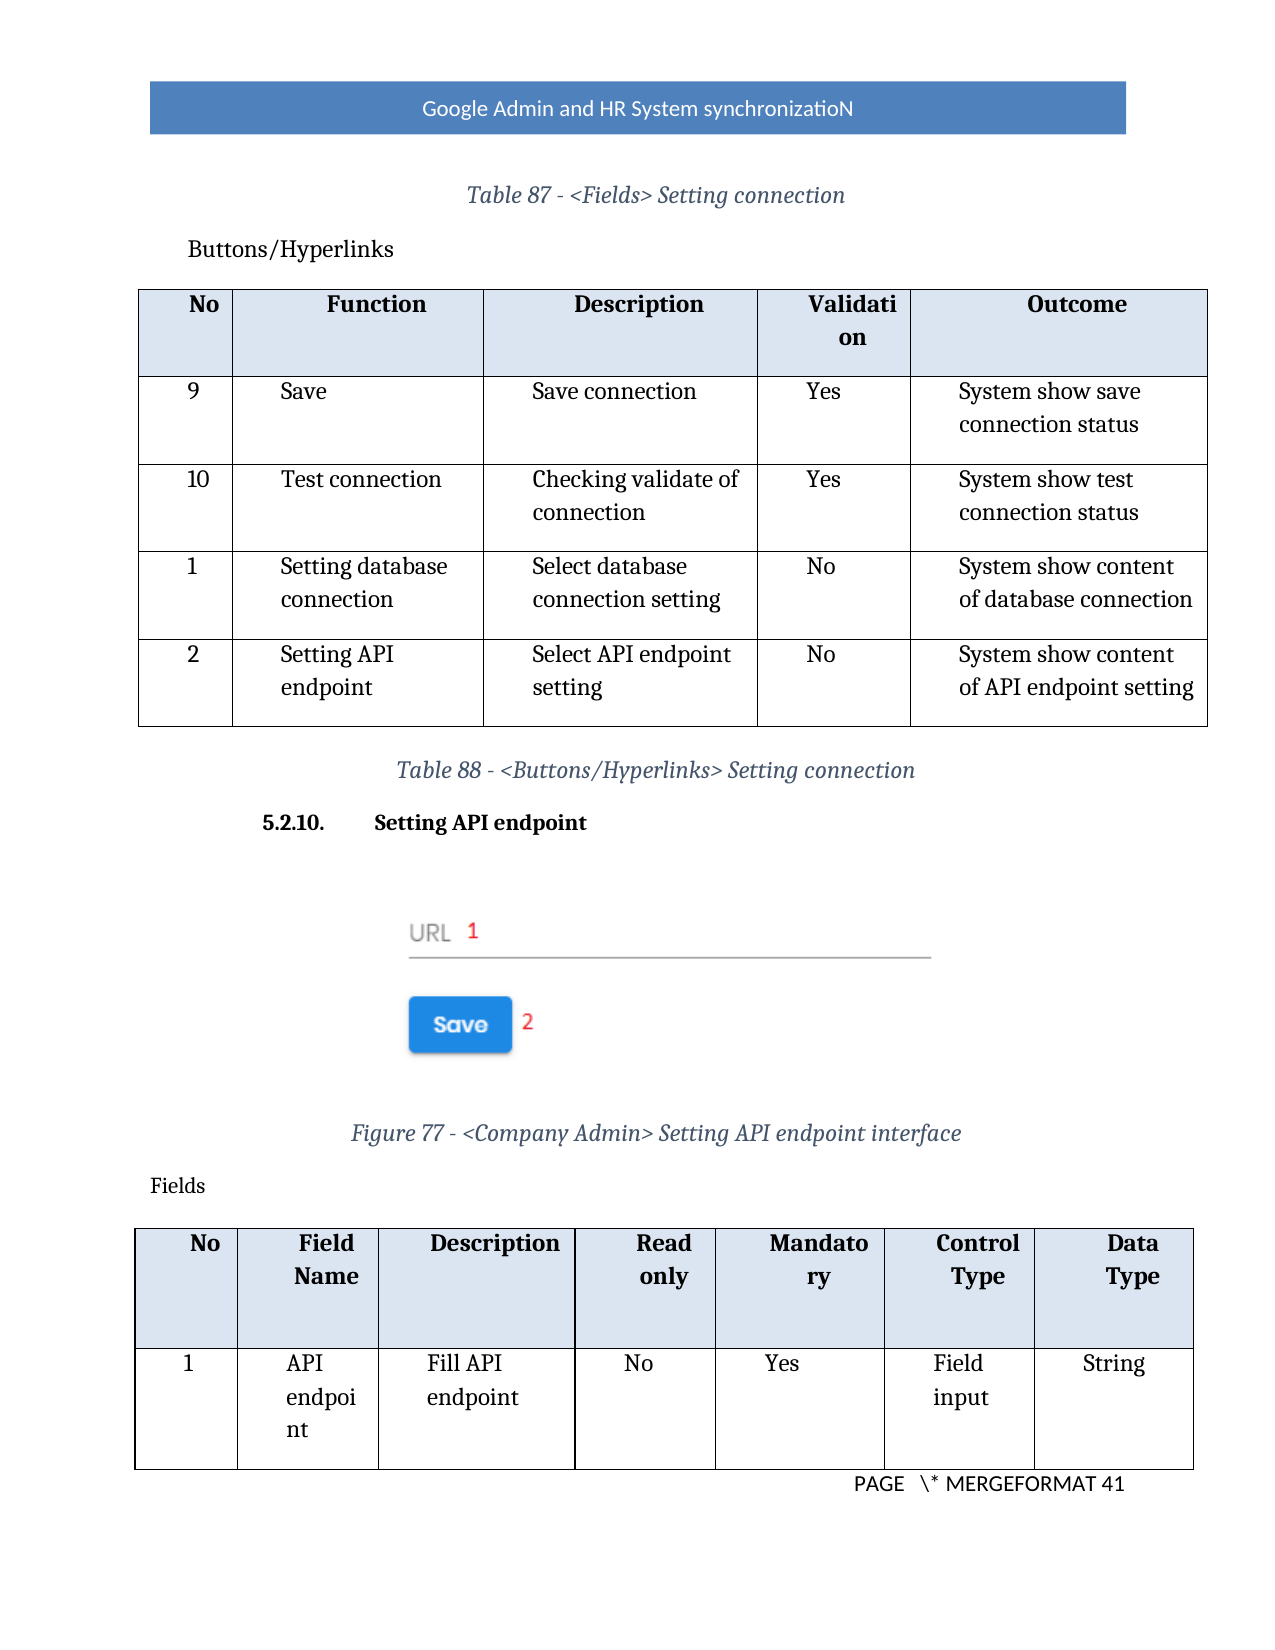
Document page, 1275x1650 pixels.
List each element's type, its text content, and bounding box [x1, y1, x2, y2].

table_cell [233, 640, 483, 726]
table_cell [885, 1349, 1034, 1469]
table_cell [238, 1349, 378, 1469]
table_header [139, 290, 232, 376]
text Fields [150, 1173, 1125, 1199]
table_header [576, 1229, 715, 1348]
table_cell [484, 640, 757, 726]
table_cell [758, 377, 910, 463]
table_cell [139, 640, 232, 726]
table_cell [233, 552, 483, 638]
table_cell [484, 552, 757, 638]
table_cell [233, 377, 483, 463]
text Buttons/Hyperlinks [187, 234, 1125, 263]
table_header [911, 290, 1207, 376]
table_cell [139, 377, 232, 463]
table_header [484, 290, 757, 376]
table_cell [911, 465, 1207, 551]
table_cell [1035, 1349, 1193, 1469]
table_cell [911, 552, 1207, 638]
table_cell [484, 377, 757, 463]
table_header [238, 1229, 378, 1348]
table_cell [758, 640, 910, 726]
picture [381, 861, 932, 1086]
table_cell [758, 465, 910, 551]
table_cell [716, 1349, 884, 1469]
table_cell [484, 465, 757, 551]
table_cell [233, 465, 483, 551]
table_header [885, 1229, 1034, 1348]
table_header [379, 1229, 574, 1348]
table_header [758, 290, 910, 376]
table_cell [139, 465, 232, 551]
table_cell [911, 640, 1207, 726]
text Figure 77 - <Company Admin> Setting API endpoint interface [187, 1119, 1125, 1148]
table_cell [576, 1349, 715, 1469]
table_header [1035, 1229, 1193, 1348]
text Table 88 - <Buttons/Hyperlinks> Setting connection [187, 756, 1125, 785]
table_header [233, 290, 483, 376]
subtitle Setting API endpoint [262, 810, 1125, 836]
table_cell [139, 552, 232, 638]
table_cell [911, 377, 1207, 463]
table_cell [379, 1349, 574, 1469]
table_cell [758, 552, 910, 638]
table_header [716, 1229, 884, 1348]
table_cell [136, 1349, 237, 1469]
text Table 87 - <Fields> Setting connection [187, 181, 1125, 209]
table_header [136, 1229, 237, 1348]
